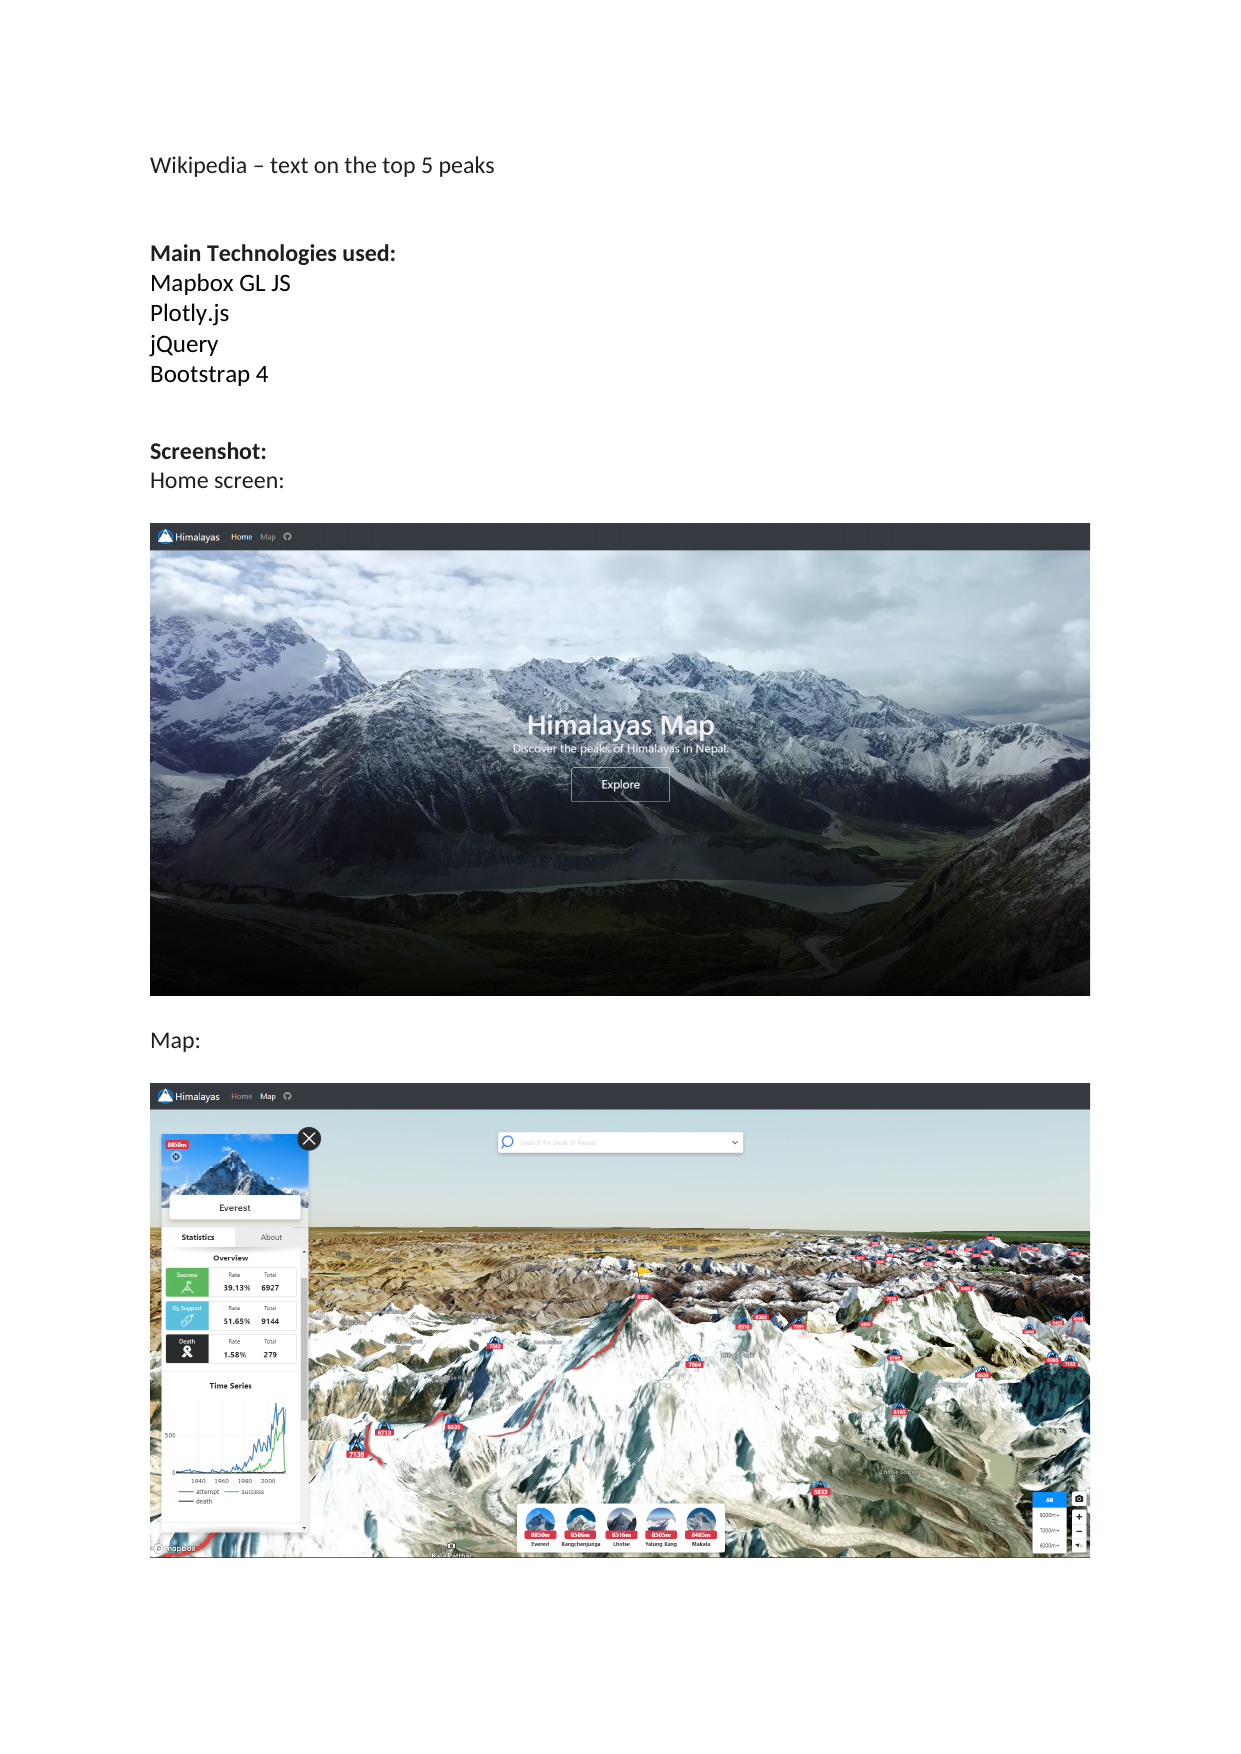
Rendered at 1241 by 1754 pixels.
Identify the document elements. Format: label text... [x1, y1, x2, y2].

text Mapbox GL JS [150, 267, 1090, 298]
text Bootstrap 4 [150, 359, 1090, 389]
text Wikipedia – text on the top 5 peaks [150, 150, 1090, 179]
text Map: [150, 1025, 1090, 1054]
picture [150, 1083, 1091, 1558]
text Screenshot: [150, 436, 1090, 465]
text jQuery [150, 328, 1090, 359]
text Home screen: [150, 465, 1090, 494]
picture [150, 523, 1091, 996]
text Main Technologies used: [150, 238, 1090, 267]
text Plotly.js [150, 298, 1090, 328]
